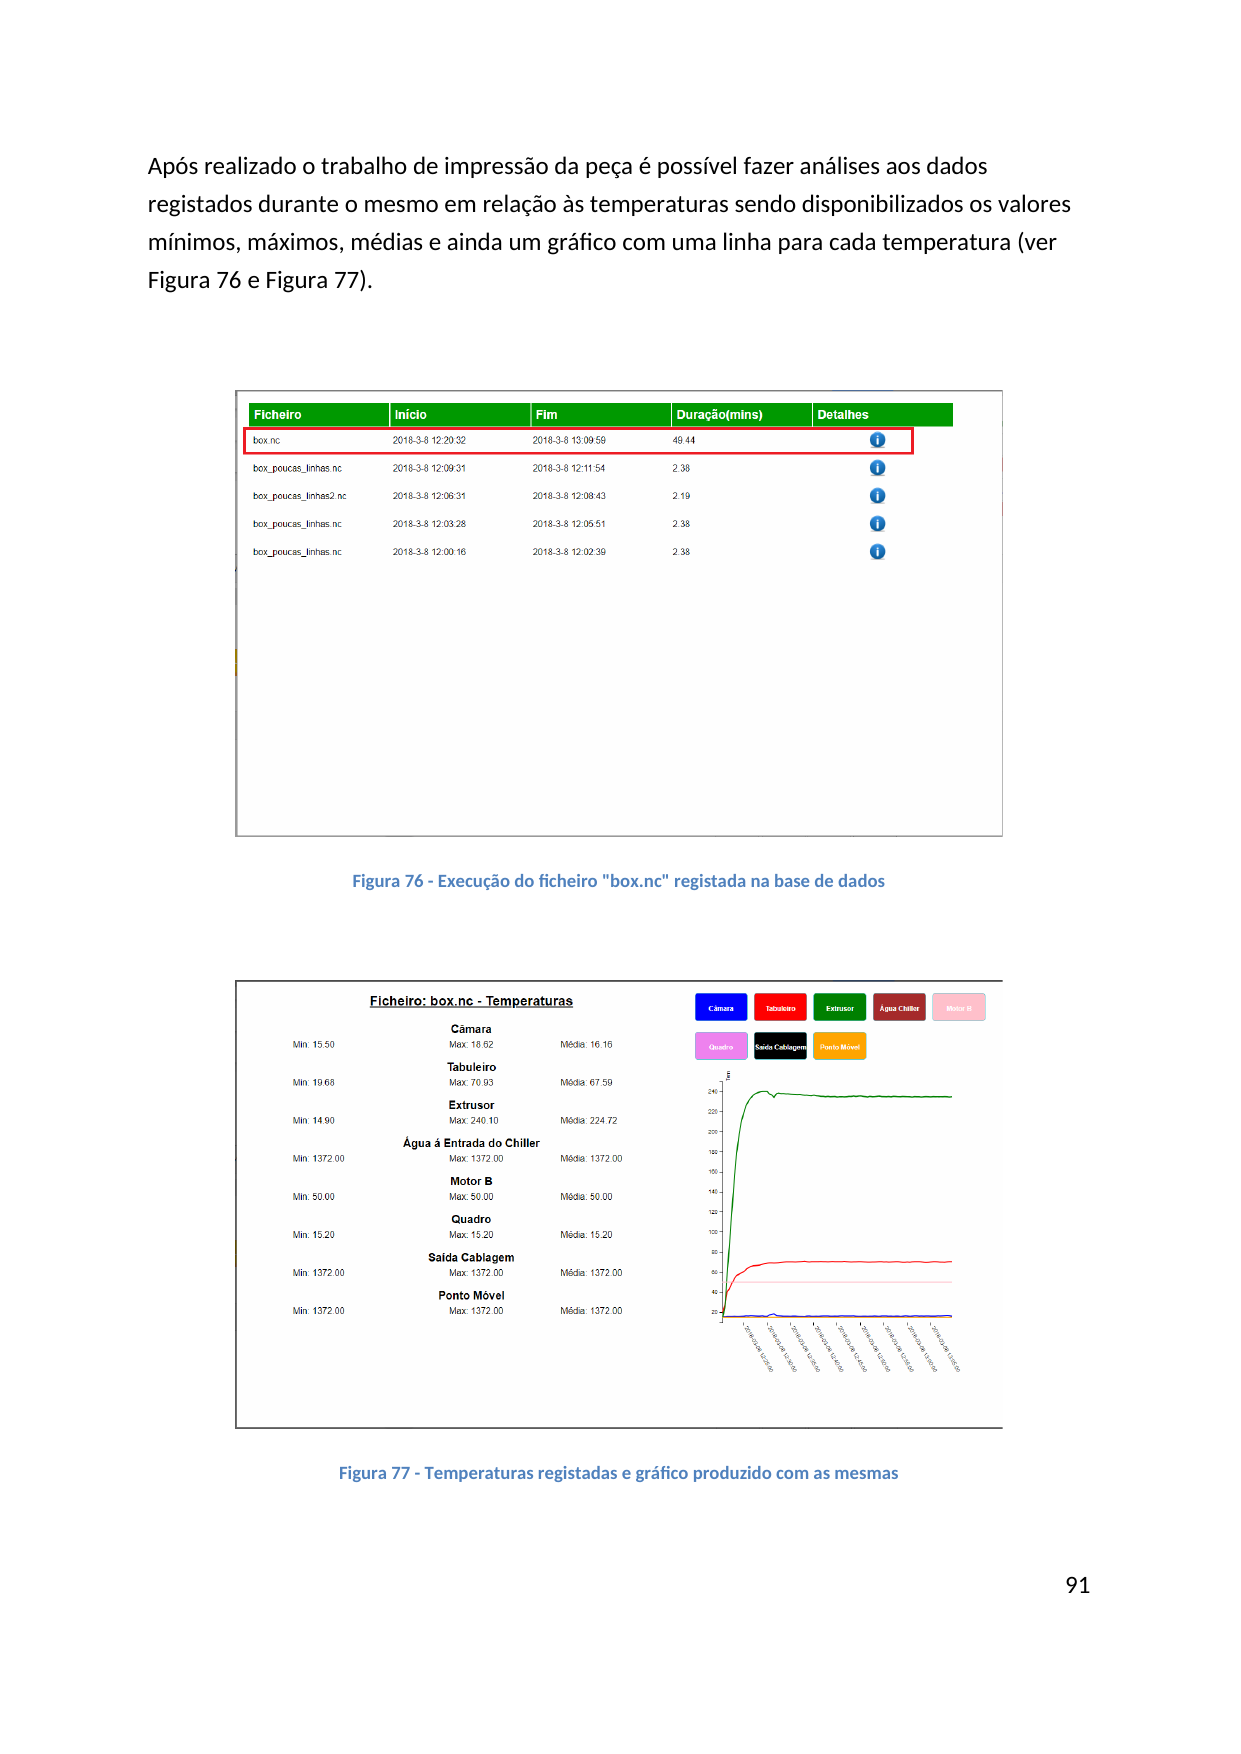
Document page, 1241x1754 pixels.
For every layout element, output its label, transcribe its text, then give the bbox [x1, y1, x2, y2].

picture [235, 390, 1003, 837]
picture [235, 980, 1003, 1429]
text Após realizado o trabalho de impressão da peça é possível fazer análises aos dados registados durante o mesmo em relação às temperaturas sendo disponibilizados os valores mínimos, máximos, médias e ainda um gráfico com uma linha para cada temperatura (ver Figura 76 e Figura 77). [148, 150, 1090, 295]
